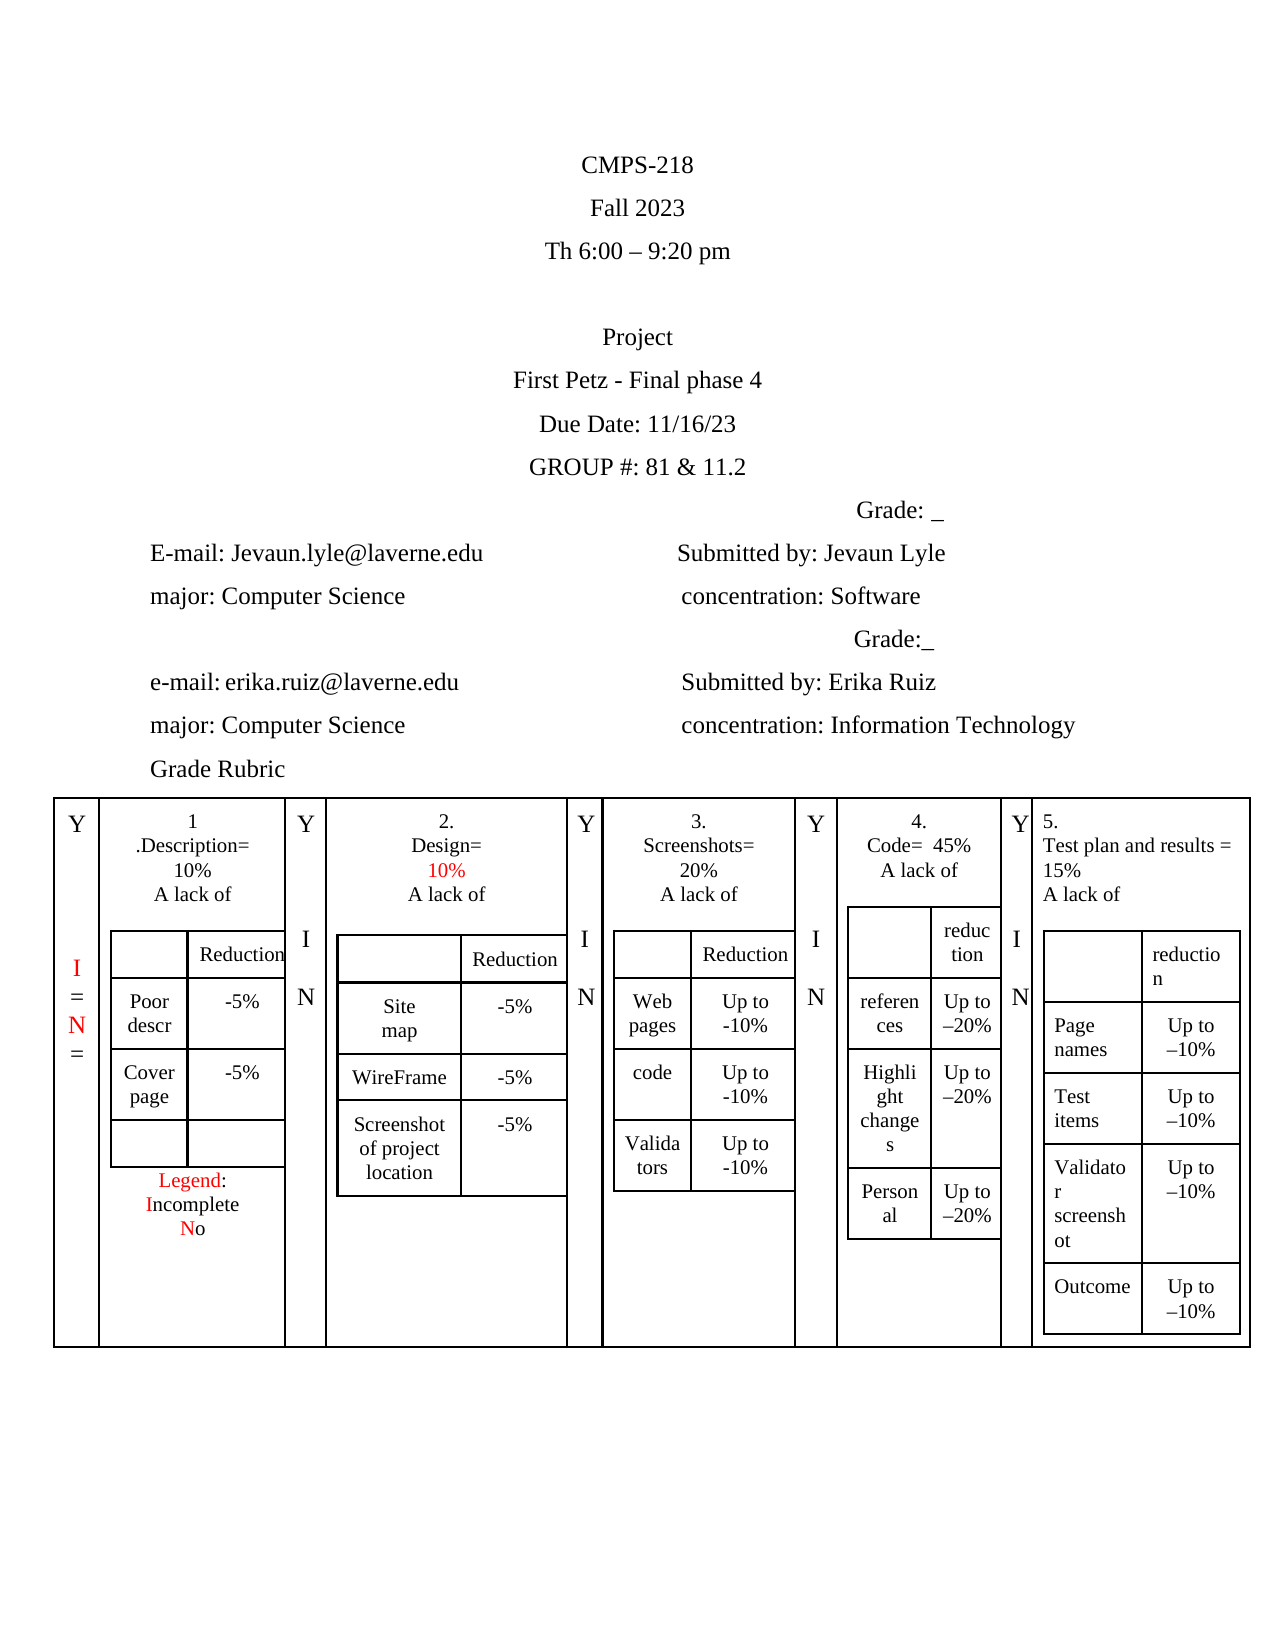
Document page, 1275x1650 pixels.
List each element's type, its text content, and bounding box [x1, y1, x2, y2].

text Grade:_ [150, 624, 1125, 653]
table_header Y I N [1002, 799, 1031, 1346]
text Grade: _ [150, 495, 1125, 524]
text GROUP #: 81 & 11.2 [150, 452, 1125, 481]
table_header 5. Test plan and results = 15% A lack of [1033, 799, 1249, 1346]
table_header 2. Design= 10% A lack of [327, 799, 566, 1346]
text Project [150, 322, 1125, 351]
text e-mail: erika.ruiz@laverne.edu Submitted by: Erika Ruiz [150, 667, 1125, 696]
text Due Date: 11/16/23 [150, 409, 1125, 437]
text major: Computer Science concentration: Information Technology [150, 711, 1125, 739]
table_header Y I N [568, 799, 601, 1346]
text Grade Rubric [150, 754, 1125, 782]
table_header 3. Screenshots= 20% A lack of [604, 799, 794, 1346]
table_header 4. Code= 45% A lack of [838, 799, 1000, 1346]
text CMPS-218 [150, 150, 1125, 179]
text E-mail: Jevaun.lyle@laverne.edu Submitted by: Jevaun Lyle [150, 538, 1125, 567]
table_header Y I N [796, 799, 836, 1346]
table_header Y I N [286, 799, 325, 1346]
text major: Computer Science concentration: Software [150, 581, 1125, 610]
text Th 6:00 – 9:20 pm [150, 236, 1125, 265]
table_header Y I=N= [55, 799, 98, 1346]
table_header 1 .Description= 10% A lack of Legend: Incomplete No [100, 799, 284, 1346]
text First Petz - Final phase 4 [150, 366, 1125, 394]
text Fall 2023 [150, 193, 1125, 222]
